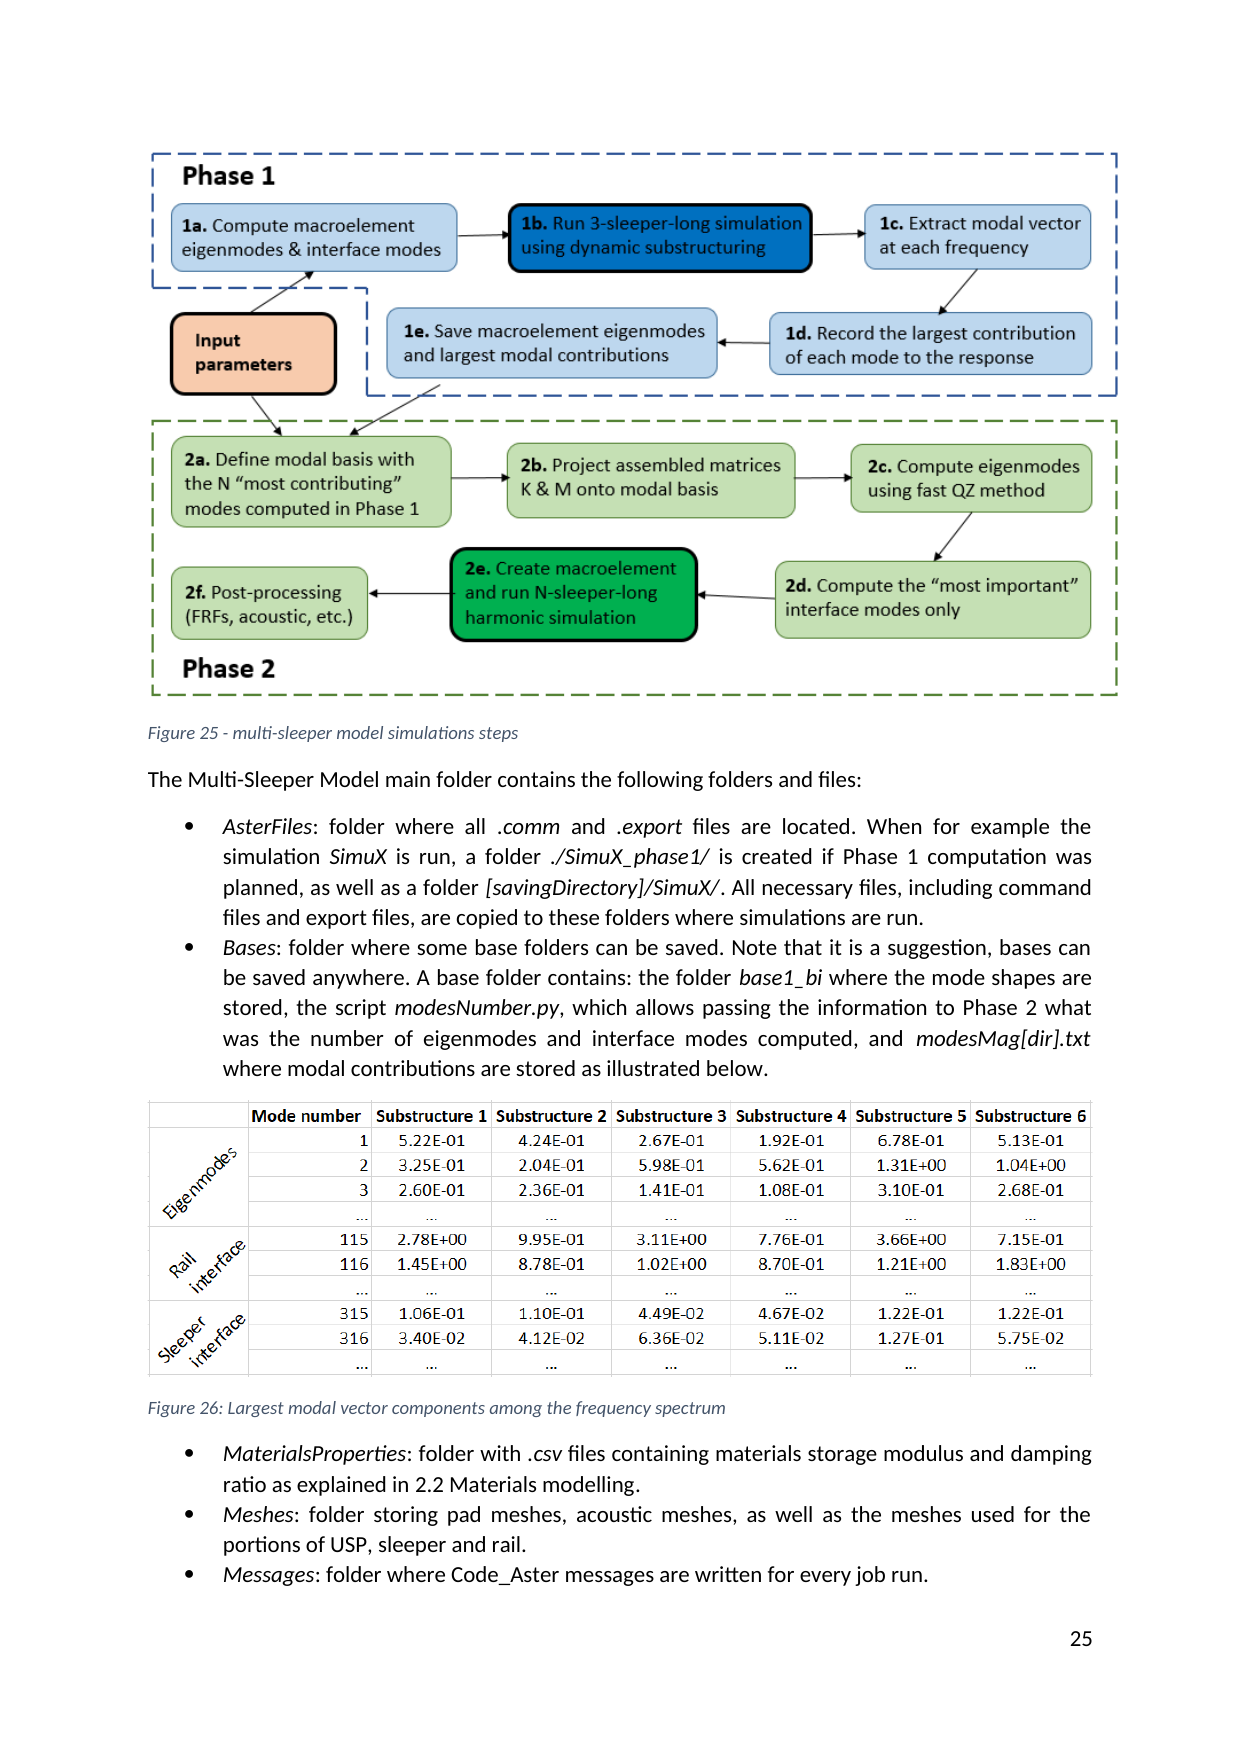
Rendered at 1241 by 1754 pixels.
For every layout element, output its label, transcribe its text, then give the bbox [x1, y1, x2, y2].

list MaterialsProperties: folder with .csv files containing materials storage modulus and damping ratio as explained in 2.2 Materials modelling. [185, 1439, 1093, 1498]
list Messages: folder where Code_Aster messages are written for every job run. [185, 1560, 1093, 1588]
picture [147, 1100, 1093, 1377]
list AsterFiles: folder where all .comm and .export files are located. When for example the simulation SimuX is run, a folder ./SimuX_phase1/ is created if Phase 1 computation was planned, as well as a folder [savingDirectory]/SimuX/. All necessary files, including command files and export files, are copied to these folders where simulations are run. [185, 812, 1093, 931]
text Figure 25 - multi-sleeper model simulations steps [148, 722, 1093, 744]
list Meshes: folder storing pad meshes, acoustic meshes, as well as the meshes used for the portions of USP, sleeper and rail. [185, 1500, 1093, 1558]
text The Multi-Sleeper Model main folder contains the following folders and files: [148, 765, 1093, 793]
list Bases: folder where some base folders can be saved. Note that it is a suggestion, bases can be saved anywhere. A base folder contains: the folder base1_bi where the mode shapes are stored, the script modesNumber.py, which allows passing the information to Phase 2 what was the number of eigenmodes and interface modes computed, and modesMag[dir].txt where modal contributions are stored as illustrated below. [185, 933, 1093, 1082]
picture [147, 147, 1128, 703]
text Figure 26: Largest modal vector components among the frequency spectrum [148, 1396, 1093, 1419]
